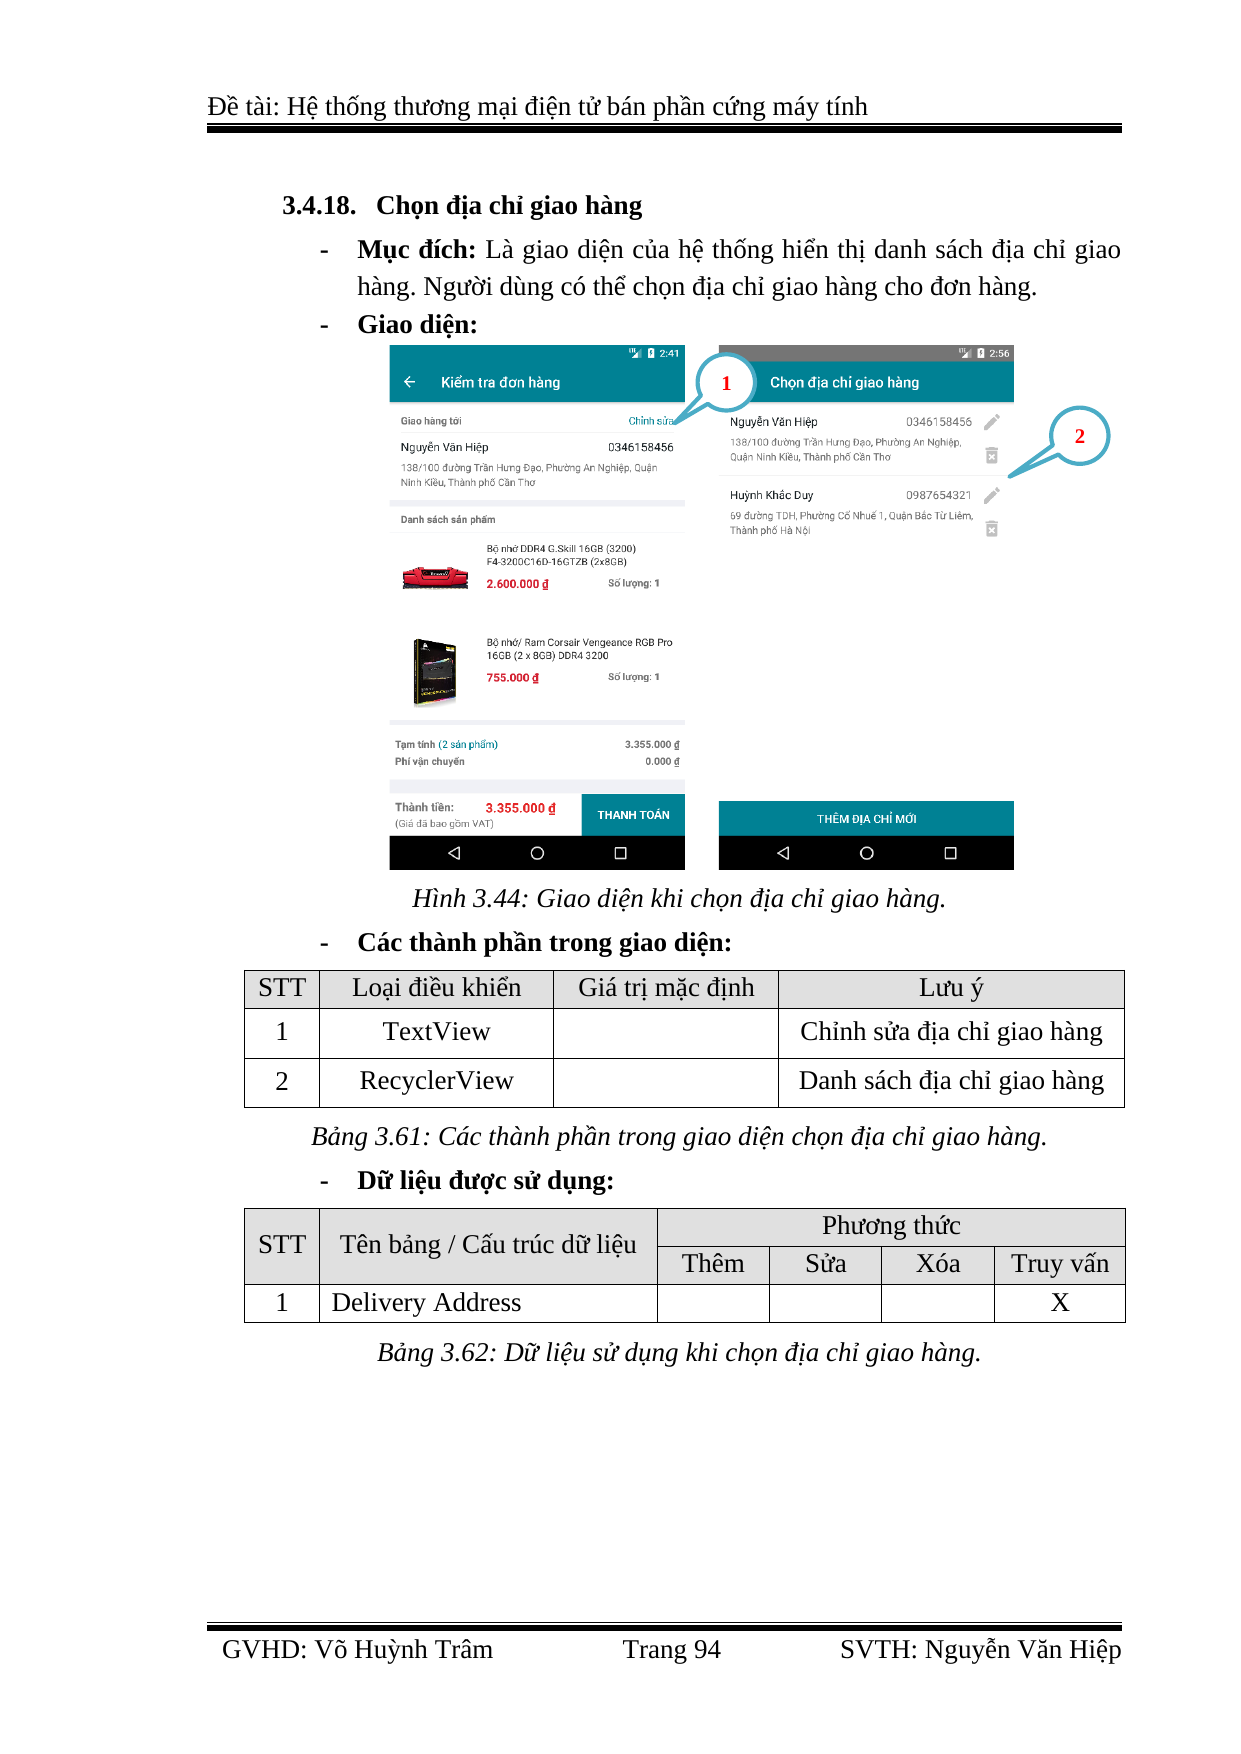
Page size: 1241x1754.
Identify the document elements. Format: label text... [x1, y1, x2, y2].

list Mục đích: Là giao diện của hệ thống hiển thị danh sách địa chỉ giao hàng. Người dùng có thể chọn địa chỉ giao hàng cho đơn hàng. [319, 233, 1122, 302]
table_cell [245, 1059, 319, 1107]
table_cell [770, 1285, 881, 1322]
list Dữ liệu được sử dụng: [319, 1164, 1122, 1195]
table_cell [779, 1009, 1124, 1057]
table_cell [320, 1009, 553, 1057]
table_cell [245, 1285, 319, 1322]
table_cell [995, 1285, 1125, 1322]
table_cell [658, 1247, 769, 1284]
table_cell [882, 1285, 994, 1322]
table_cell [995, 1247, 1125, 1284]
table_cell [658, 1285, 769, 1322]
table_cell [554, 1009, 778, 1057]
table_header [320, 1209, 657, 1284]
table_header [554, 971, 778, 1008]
list Giao diện: [319, 308, 1122, 339]
list Các thành phần trong giao diện: [319, 926, 1122, 957]
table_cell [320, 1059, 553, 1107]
subtitle Chọn địa chỉ giao hàng [282, 189, 1122, 221]
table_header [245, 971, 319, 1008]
picture [389, 345, 685, 870]
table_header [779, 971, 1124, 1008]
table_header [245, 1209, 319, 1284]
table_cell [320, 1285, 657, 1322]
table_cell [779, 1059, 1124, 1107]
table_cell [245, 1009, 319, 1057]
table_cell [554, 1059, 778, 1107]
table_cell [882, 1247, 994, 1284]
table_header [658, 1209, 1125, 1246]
picture [718, 345, 1014, 870]
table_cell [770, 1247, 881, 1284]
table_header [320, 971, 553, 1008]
